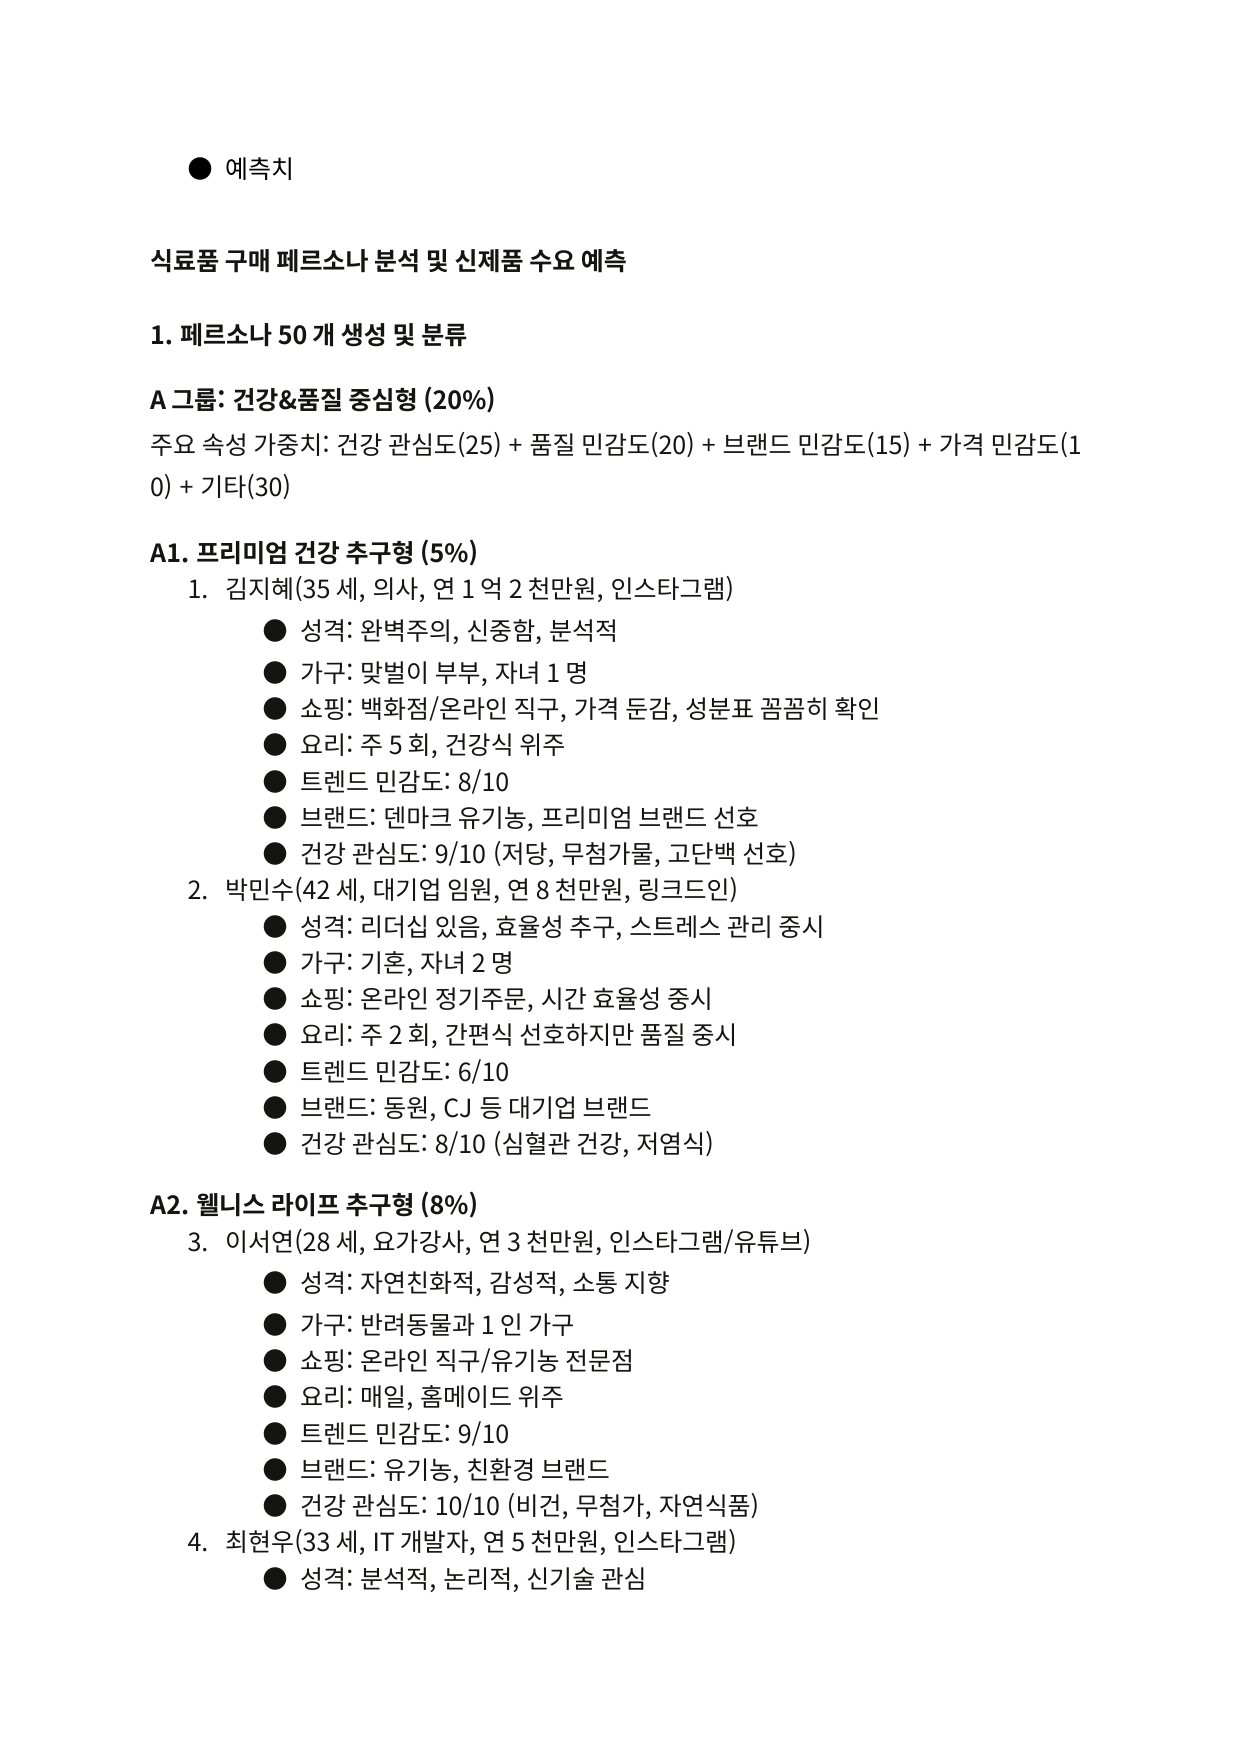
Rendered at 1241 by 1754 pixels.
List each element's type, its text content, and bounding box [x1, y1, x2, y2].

list 건강 관심도: 9/10 (저당, 무첨가물, 고단백 선호) [262, 834, 1090, 871]
subtitle A2. 웰니스 라이프 추구형 (8%) [150, 1186, 1090, 1222]
list 박민수(42세, 대기업 임원, 연 8천만원, 링크드인) [187, 871, 1090, 907]
list 성격: 자연친화적, 감성적, 소통 지향 [262, 1264, 1090, 1300]
list 브랜드: 유기농, 친환경 브랜드 [262, 1450, 1090, 1487]
list 브랜드: 덴마크 유기농, 프리미엄 브랜드 선호 [262, 798, 1090, 834]
list 가구: 맞벌이 부부, 자녀 1명 [262, 653, 1090, 689]
list 쇼핑: 온라인 정기주문, 시간 효율성 중시 [262, 979, 1090, 1016]
list 성격: 리더십 있음, 효율성 추구, 스트레스 관리 중시 [262, 907, 1090, 943]
list 최현우(33세, IT개발자, 연 5천만원, 인스타그램) [187, 1523, 1090, 1559]
list 가구: 기혼, 자녀 2명 [262, 943, 1090, 979]
list 가구: 반려동물과 1인 가구 [262, 1305, 1090, 1342]
list 김지혜(35세, 의사, 연 1억 2천만원, 인스타그램) [187, 570, 1090, 606]
list 브랜드: 동원, CJ 등 대기업 브랜드 [262, 1088, 1090, 1124]
list 요리: 주 5회, 건강식 위주 [262, 726, 1090, 762]
list 건강 관심도: 10/10 (비건, 무첨가, 자연식품) [262, 1487, 1090, 1523]
list 이서연(28세, 요가강사, 연 3천만원, 인스타그램/유튜브) [187, 1222, 1090, 1258]
subtitle A1. 프리미엄 건강 추구형 (5%) [150, 534, 1090, 570]
text 주요 속성 가중치: 건강 관심도(25) + 품질 민감도(20) + 브랜드 민감도(15) + 가격 민감도(10) + 기타(30) [150, 425, 1090, 503]
list 트렌드 민감도: 8/10 [262, 762, 1090, 798]
list 요리: 주 2회, 간편식 선호하지만 품질 중시 [262, 1016, 1090, 1052]
list 트렌드 민감도: 9/10 [262, 1414, 1090, 1450]
list 쇼핑: 백화점/온라인 직구, 가격 둔감, 성분표 꼼꼼히 확인 [262, 689, 1090, 726]
list 트렌드 민감도: 6/10 [262, 1052, 1090, 1088]
list 성격: 분석적, 논리적, 신기술 관심 [262, 1559, 1090, 1595]
subtitle 식료품 구매 페르소나 분석 및 신제품 수요 예측 [150, 242, 1090, 278]
list 쇼핑: 온라인 직구/유기농 전문점 [262, 1342, 1090, 1378]
list 요리: 매일, 홈메이드 위주 [262, 1378, 1090, 1414]
list 예측치 [187, 150, 1090, 186]
list 성격: 완벽주의, 신중함, 분석적 [262, 612, 1090, 648]
subtitle A그룹: 건강&품질 중심형 (20%) [150, 381, 1090, 417]
list 건강 관심도: 8/10 (심혈관 건강, 저염식) [262, 1124, 1090, 1161]
subtitle 1. 페르소나 50개 생성 및 분류 [150, 315, 1090, 352]
